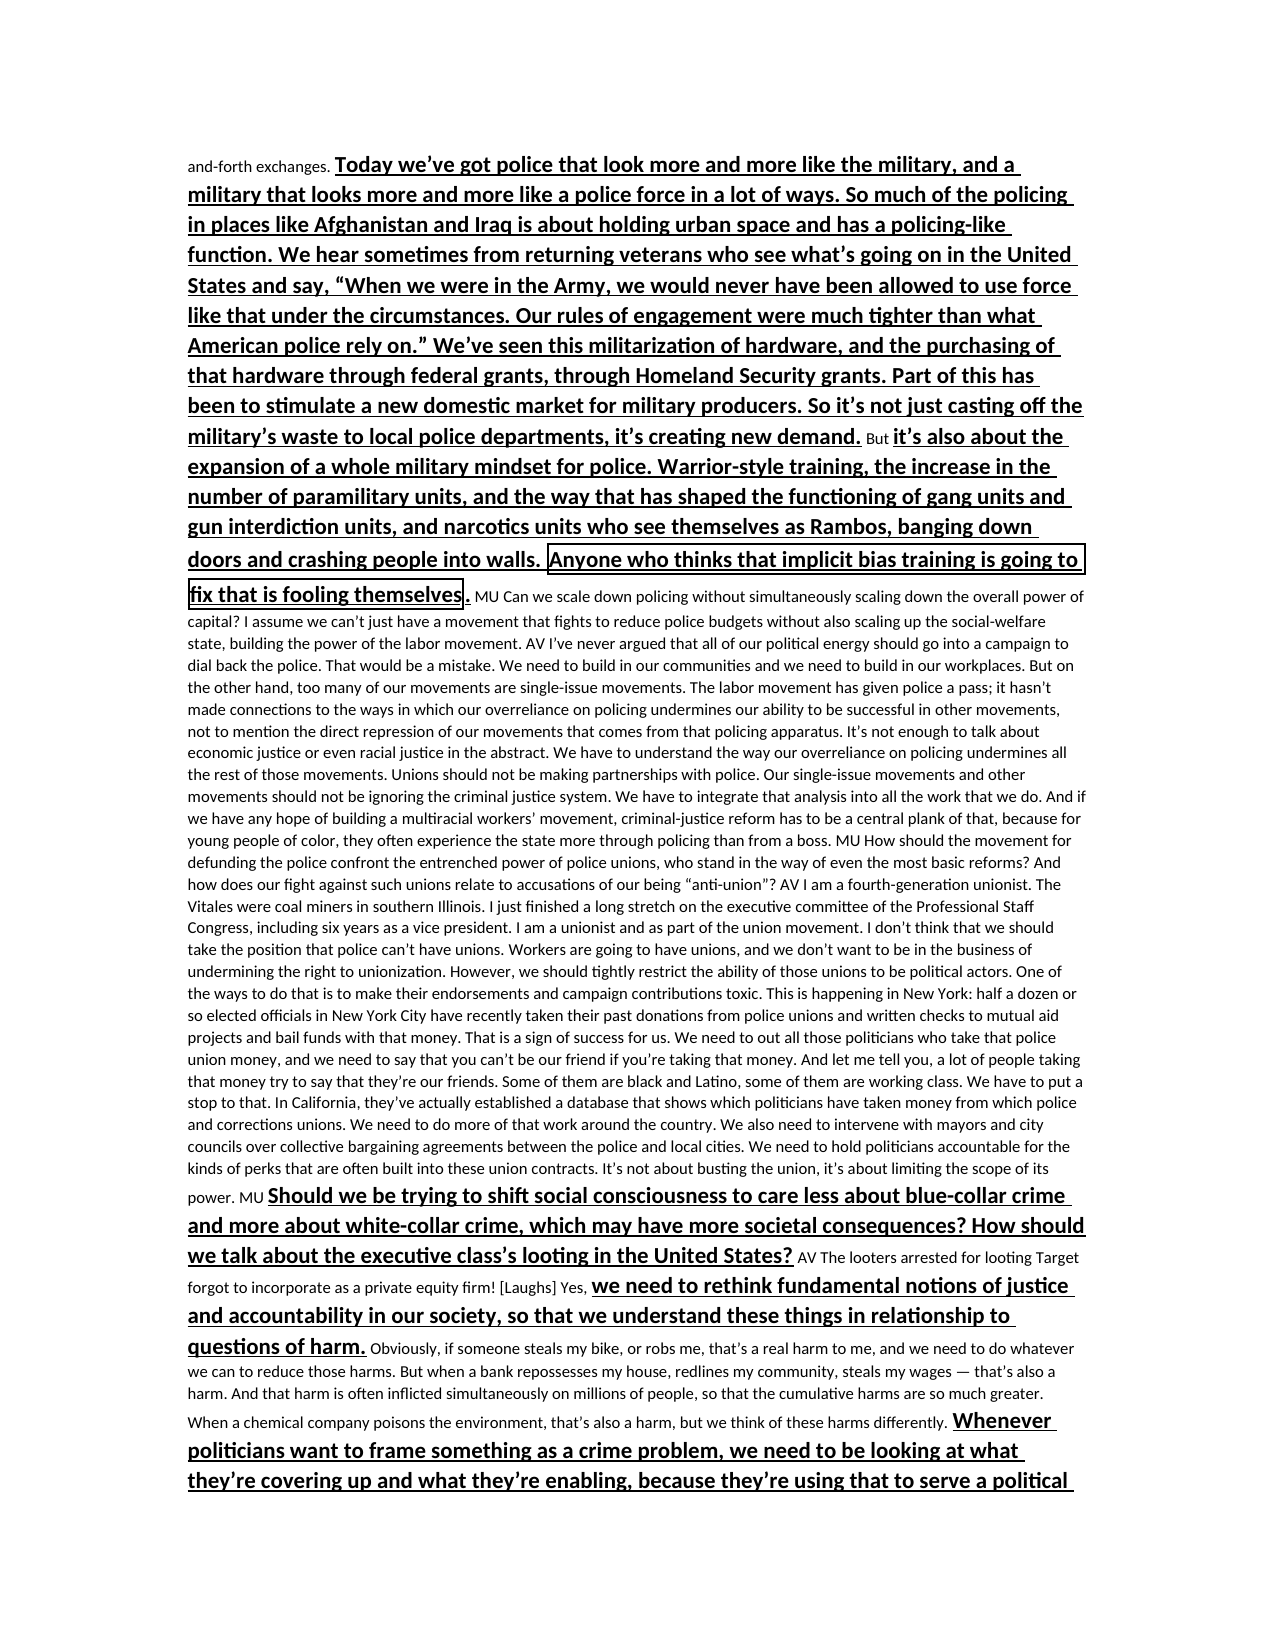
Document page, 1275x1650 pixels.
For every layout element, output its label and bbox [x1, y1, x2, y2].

text [187, 150, 1087, 1494]
